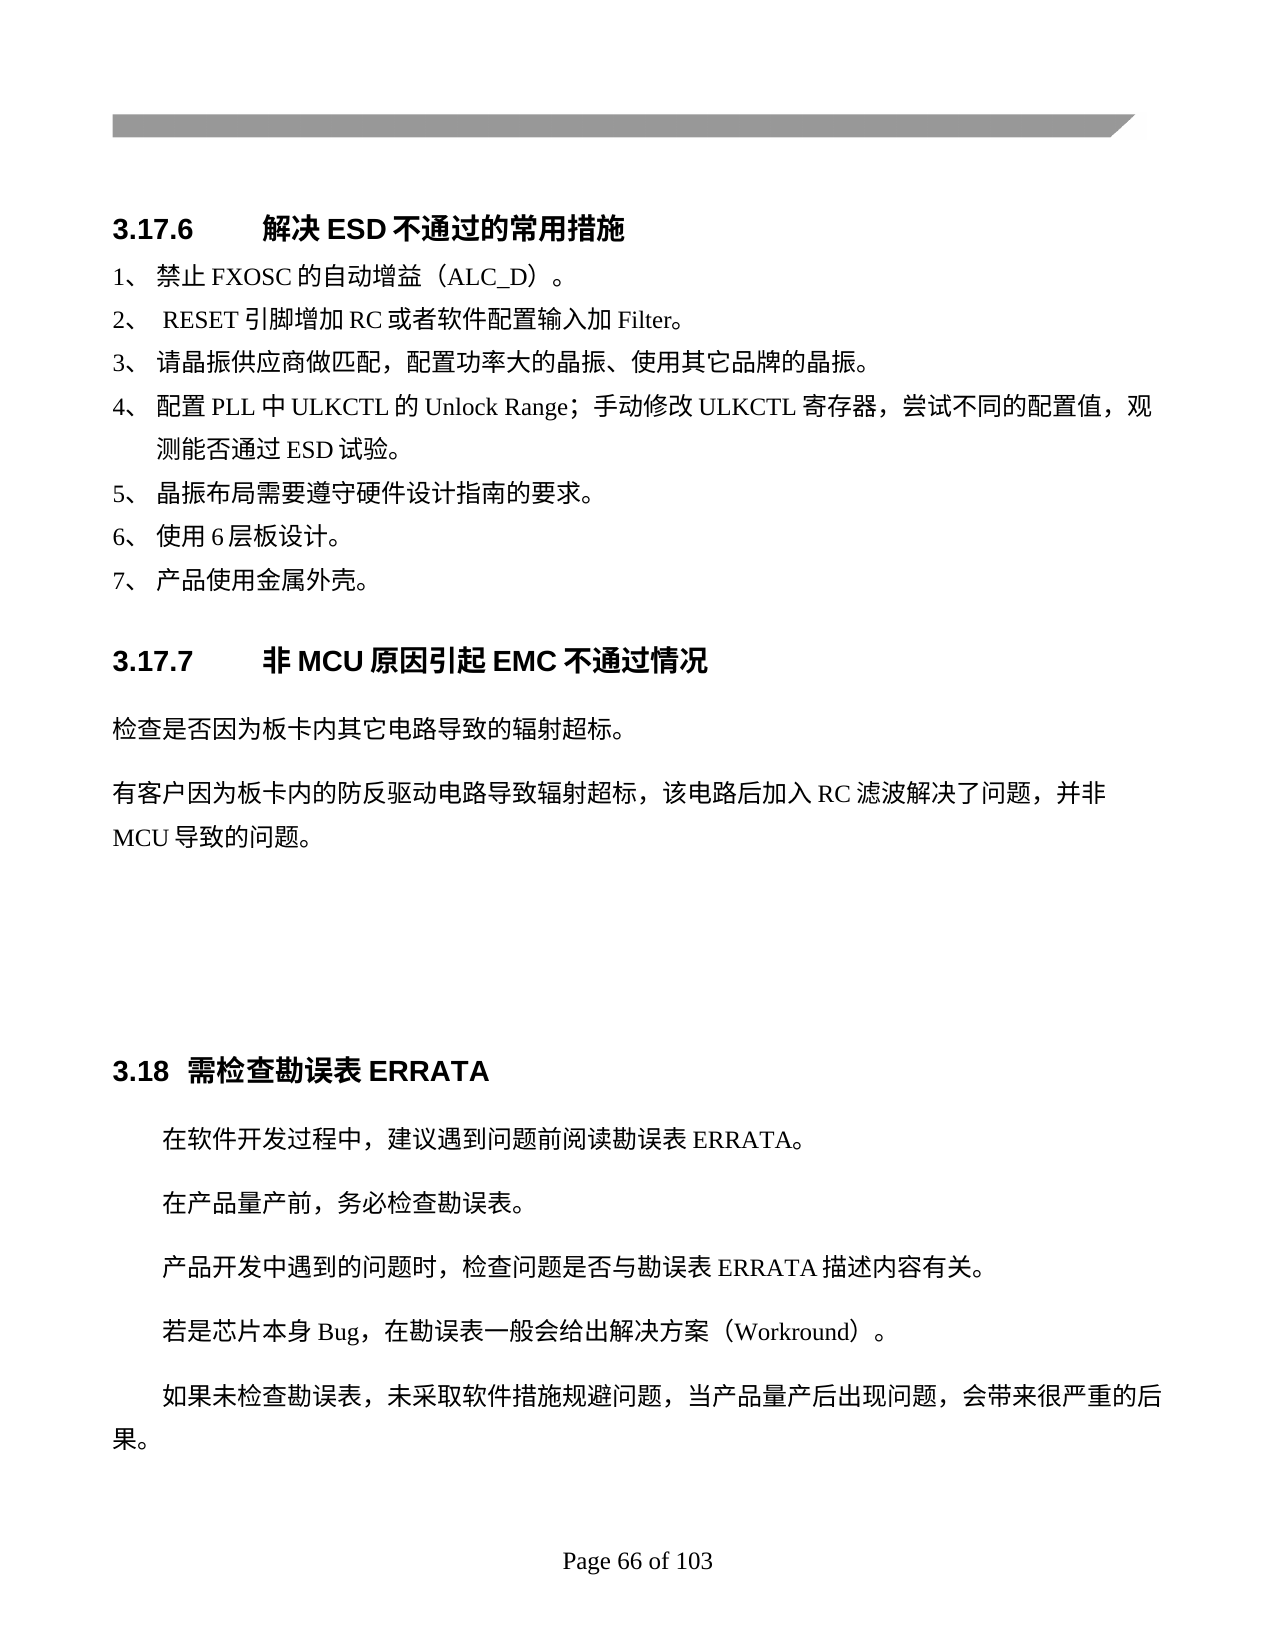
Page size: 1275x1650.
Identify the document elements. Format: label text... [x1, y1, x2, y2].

picture [112, 112, 1147, 140]
list 需检查勘误表ERRATA [112, 1047, 1162, 1090]
list 请晶振供应商做匹配，配置功率大的晶振、使用其它品牌的晶振。 [112, 343, 1162, 379]
text 检查是否因为板卡内其它电路导致的辐射超标。 [112, 709, 1162, 746]
text 如果未检查勘误表，未采取软件措施规避问题，当产品量产后出现问题，会带来很严重的后果。 [112, 1376, 1162, 1456]
text 在产品量产前，务必检查勘误表。 [112, 1183, 1162, 1219]
list 使用6层板设计。 [112, 517, 1162, 553]
text 在软件开发过程中，建议遇到问题前阅读勘误表ERRATA。 [112, 1119, 1162, 1155]
list 非MCU原因引起EMC不通过情况 [112, 638, 1162, 680]
list RESET引脚增加RC或者软件配置输入加Filter。 [112, 299, 1162, 336]
list 解决ESD不通过的常用措施 [112, 205, 1162, 248]
list 产品使用金属外壳。 [112, 560, 1162, 596]
list 配置PLL中ULKCTL的Unlock Range；手动修改ULKCTL寄存器，尝试不同的配置值，观测能否通过ESD试验。 [112, 386, 1162, 466]
list 晶振布局需要遵守硬件设计指南的要求。 [112, 473, 1162, 509]
text 有客户因为板卡内的防反驱动电路导致辐射超标，该电路后加入RC滤波解决了问题，并非MCU导致的问题。 [112, 774, 1162, 853]
text 产品开发中遇到的问题时，检查问题是否与勘误表ERRATA描述内容有关。 [112, 1248, 1162, 1284]
text 若是芯片本身Bug，在勘误表一般会给出解决方案（Workround）。 [112, 1312, 1162, 1348]
list 禁止FXOSC的自动增益（ALC_D）。 [112, 256, 1162, 292]
